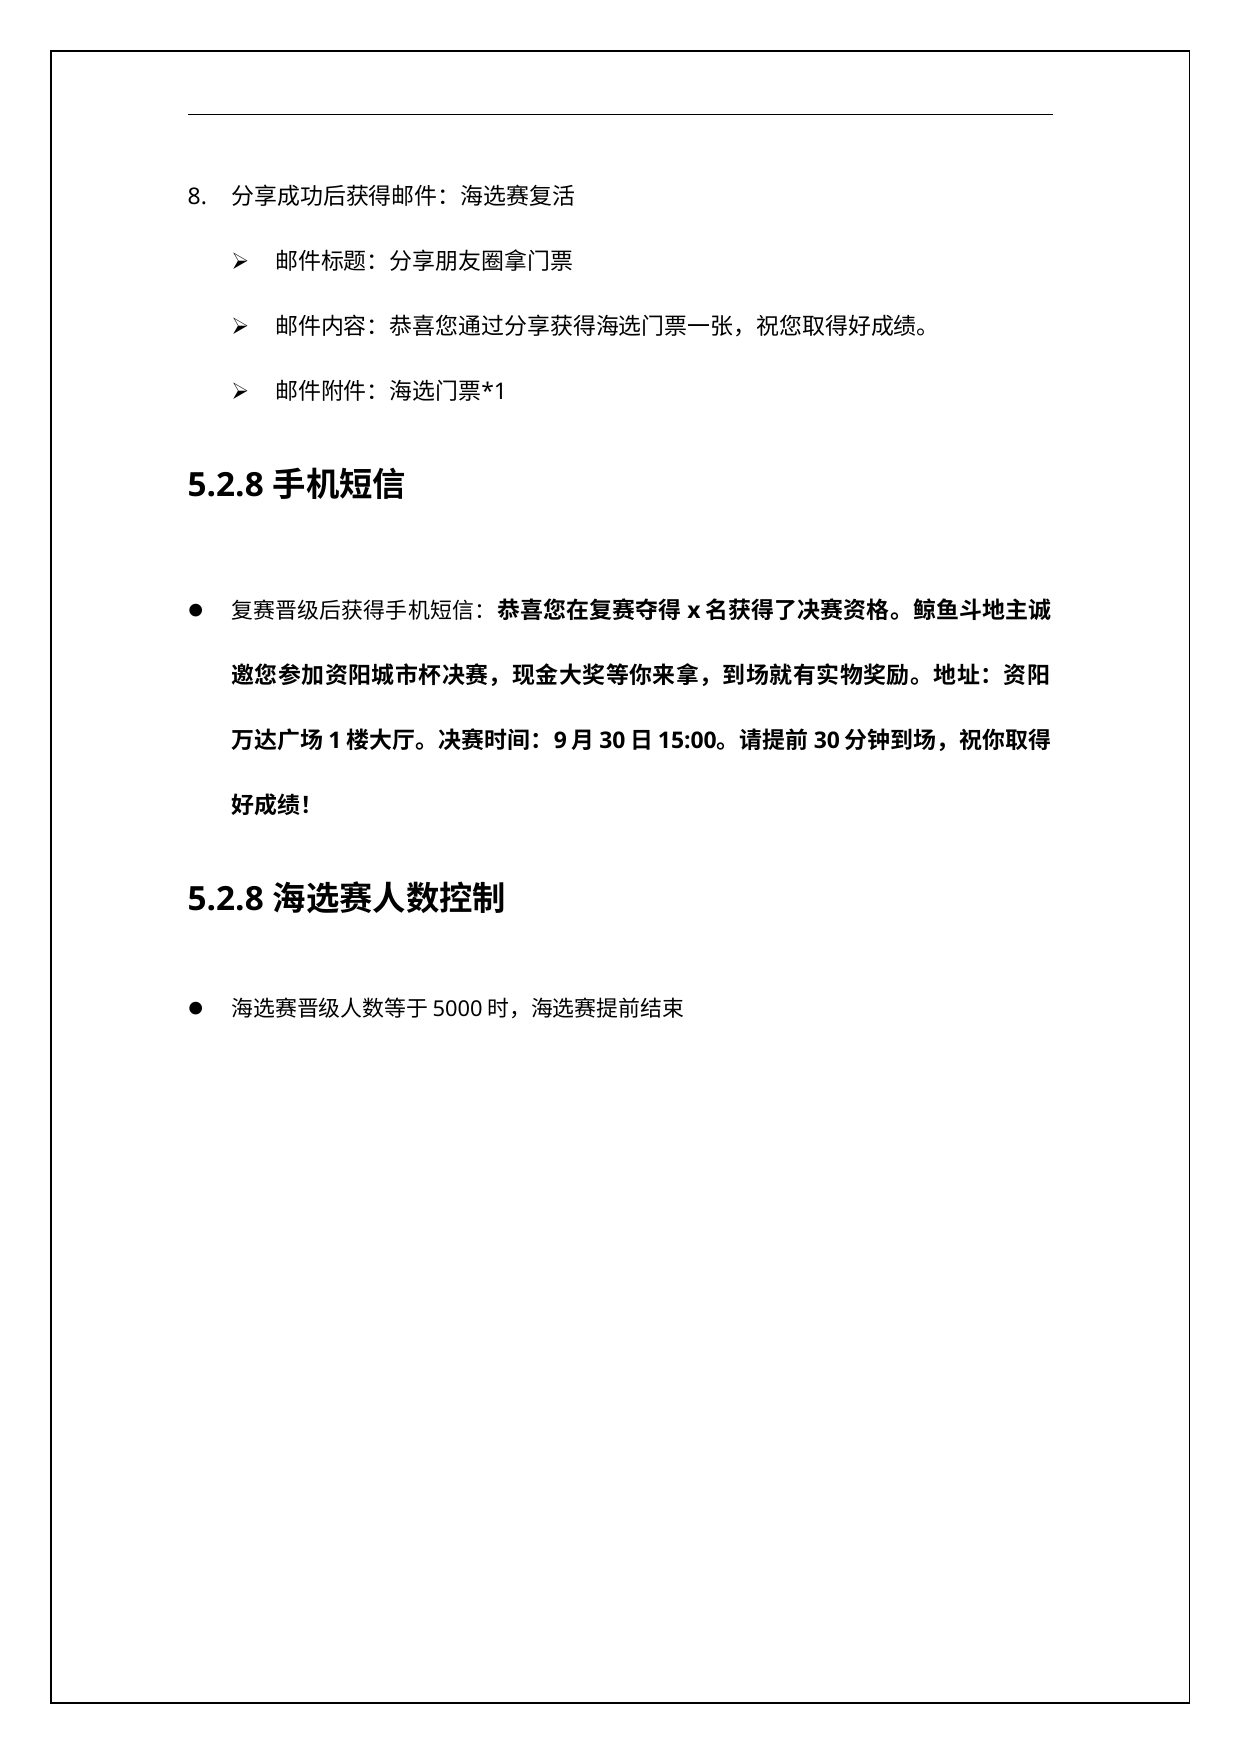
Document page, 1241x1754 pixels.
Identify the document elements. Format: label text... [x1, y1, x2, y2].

list 邮件附件：海选门票*1 [231, 357, 1053, 422]
list 复赛晋级后获得手机短信：恭喜您在复赛夺得x名获得了决赛资格。鲸鱼斗地主诚邀您参加资阳城市杯决赛，现金大奖等你来拿，到场就有实物奖励。地址：资阳万达广场1楼大厅。决赛时间：9月30日15:00。请提前30分钟到场，祝你取得好成绩！ [187, 576, 1053, 836]
subtitle 5.2.8 手机短信 [187, 449, 1053, 514]
list 海选赛晋级人数等于5000时，海选赛提前结束 [187, 991, 1053, 1023]
list 分享成功后获得邮件：海选赛复活 [187, 162, 1053, 227]
list 邮件标题：分享朋友圈拿门票 [231, 227, 1053, 292]
subtitle 5.2.8 海选赛人数控制 [187, 863, 1053, 928]
list 邮件内容：恭喜您通过分享获得海选门票一张，祝您取得好成绩。 [231, 292, 1053, 357]
